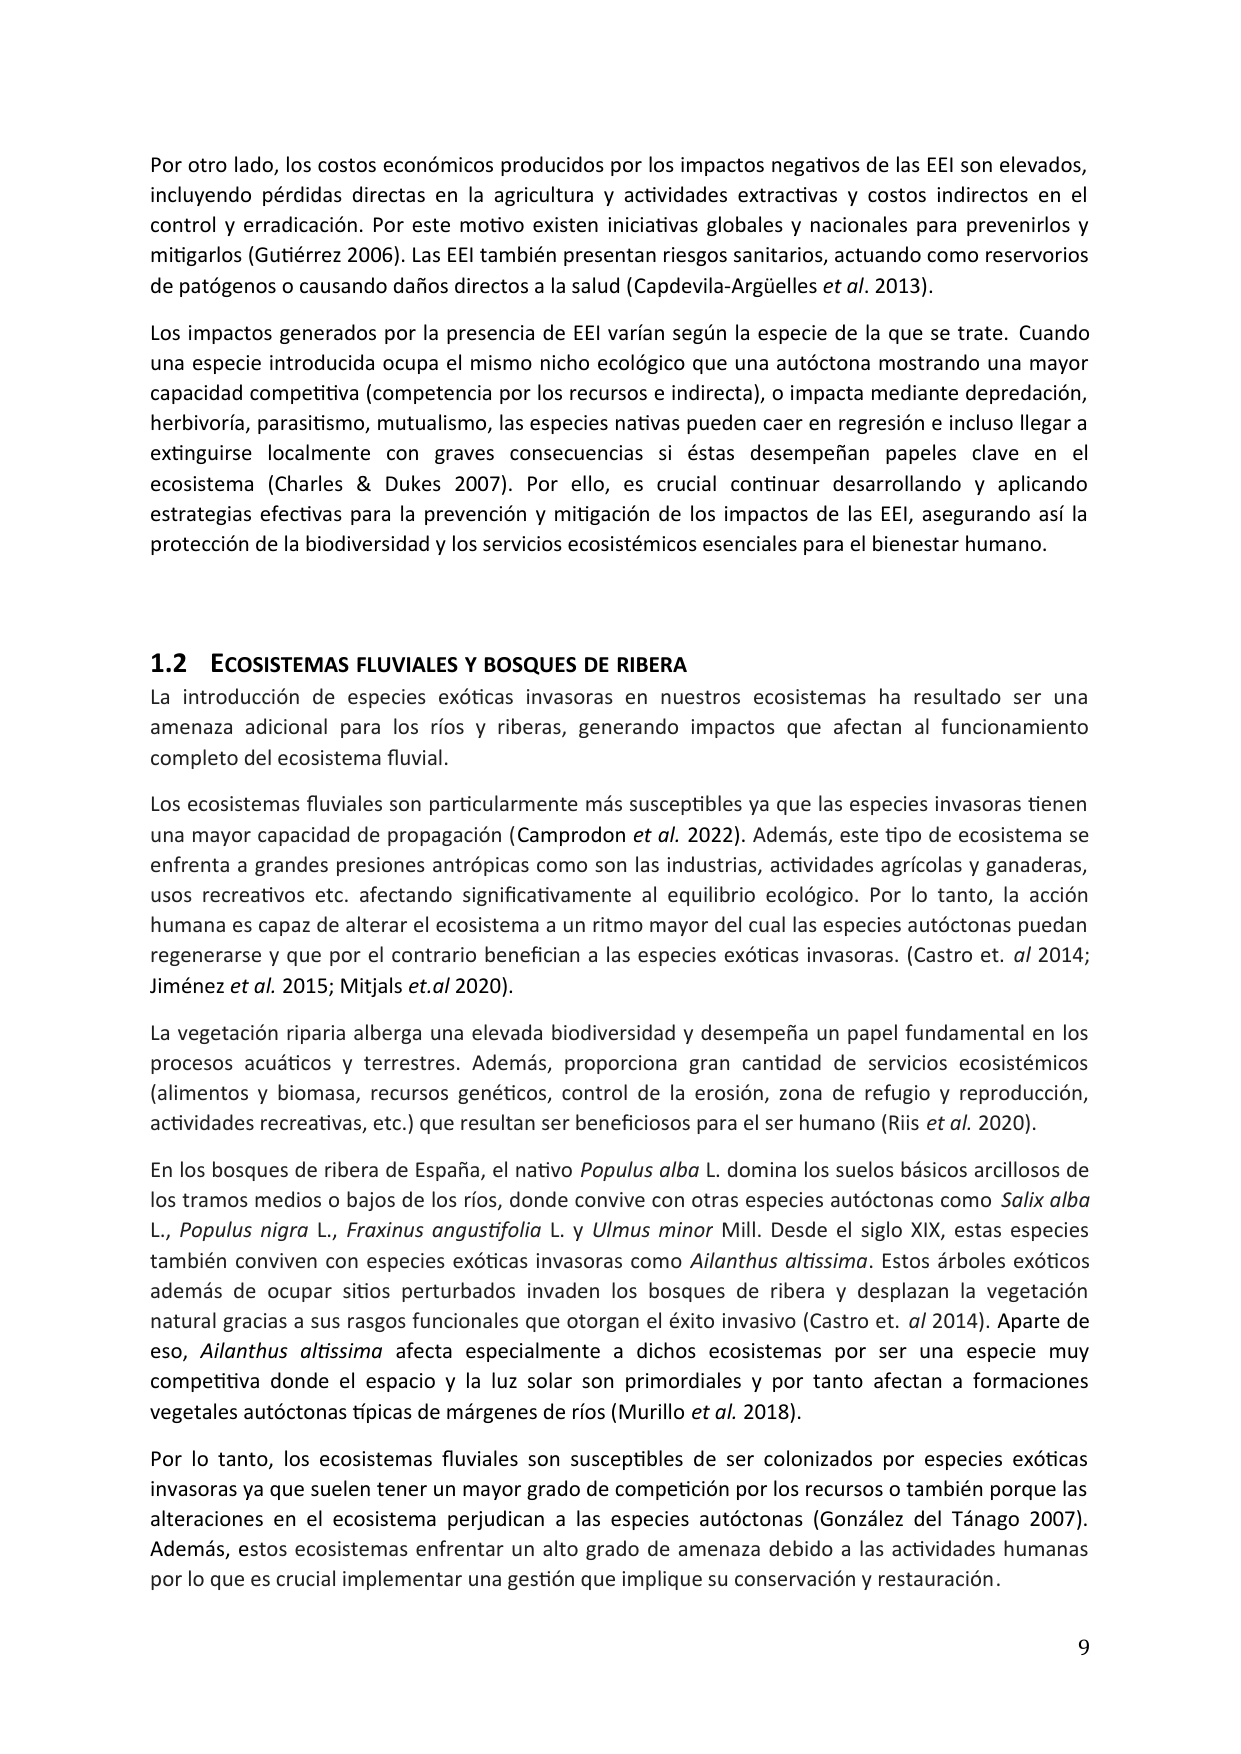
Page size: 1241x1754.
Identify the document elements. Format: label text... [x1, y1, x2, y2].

text En los bosques de ribera de España, el nativo Populus alba L. domina los suelos básicos arcillosos de los tramos medios o bajos de los ríos, donde convive con otras especies autóctonas como Salix alba L., Populus nigra L., Fraxinus angustifolia L. y Ulmus minor Mill. Desde el siglo XIX, estas especies también conviven con especies exóticas invasoras como Ailanthus altissima. Estos árboles exóticos además de ocupar sitios perturbados invaden los bosques de ribera y desplazan la vegetación natural gracias a sus rasgos funcionales que otorgan el éxito invasivo (Castro et. al 2014). Aparte de eso, Ailanthus altissima afecta especialmente a dichos ecosistemas por ser una especie muy competitiva donde el espacio y la luz solar son primordiales y por tanto afectan a formaciones vegetales autóctonas típicas de márgenes de ríos (Murillo et al. 2018). [150, 1304, 1090, 1425]
text Los impactos generados por la presencia de EEI varían según la especie de la que se trate. Cuando una especie introducida ocupa el mismo nicho ecológico que una autóctona mostrando una mayor capacidad competitiva (competencia por los recursos e indirecta), o impacta mediante depredación, herbivoría, parasitismo, mutualismo, las especies nativas pueden caer en regresión e incluso llegar a extinguirse localmente con graves consecuencias si éstas desempeñan papeles clave en el ecosistema (Charles & Dukes 2007). Por ello, es crucial continuar desarrollando y aplicando estrategias efectivas para la prevención y mitigación de los impactos de las EEI, asegurando así la protección de la biodiversidad y los servicios ecosistémicos esenciales para el bienestar humano. [150, 318, 1090, 557]
subtitle Ecosistemas fluviales y bosques de ribera [150, 644, 1090, 679]
text Por lo tanto, los ecosistemas fluviales son susceptibles de ser colonizados por especies exóticas invasoras ya que suelen tener un mayor grado de competición por los recursos o también porque las alteraciones en el ecosistema perjudican a las especies autóctonas (González del Tánago 2007). Además, estos ecosistemas enfrentar un alto grado de amenaza debido a las actividades humanas por lo que es crucial implementar una gestión que implique su conservación y restauración. [150, 1444, 1090, 1592]
text La introducción de especies exóticas invasoras en nuestros ecosistemas ha resultado ser una amenaza adicional para los ríos y riberas, generando impactos que afectan al funcionamiento completo del ecosistema fluvial. [150, 740, 1090, 771]
text Por otro lado, los costos económicos producidos por los impactos negativos de las EEI son elevados, incluyendo pérdidas directas en la agricultura y actividades extractivas y costos indirectos en el control y erradicación. Por este motivo existen iniciativas globales y nacionales para prevenirlos y mitigarlos (Gutiérrez 2006). Las EEI también presentan riesgos sanitarios, actuando como reservorios de patógenos o causando daños directos a la salud (Capdevila-Argüelles et al. 2013). [150, 150, 1090, 299]
text La vegetación riparia alberga una elevada biodiversidad y desempeña un papel fundamental en los procesos acuáticos y terrestres. Además, proporciona gran cantidad de servicios ecosistémicos (alimentos y biomasa, recursos genéticos, control de la erosión, zona de refugio y reproducción, actividades recreativas, etc.) que resultan ser beneficiosos para el ser humano (Riis et al. 2020). [150, 1106, 1090, 1136]
